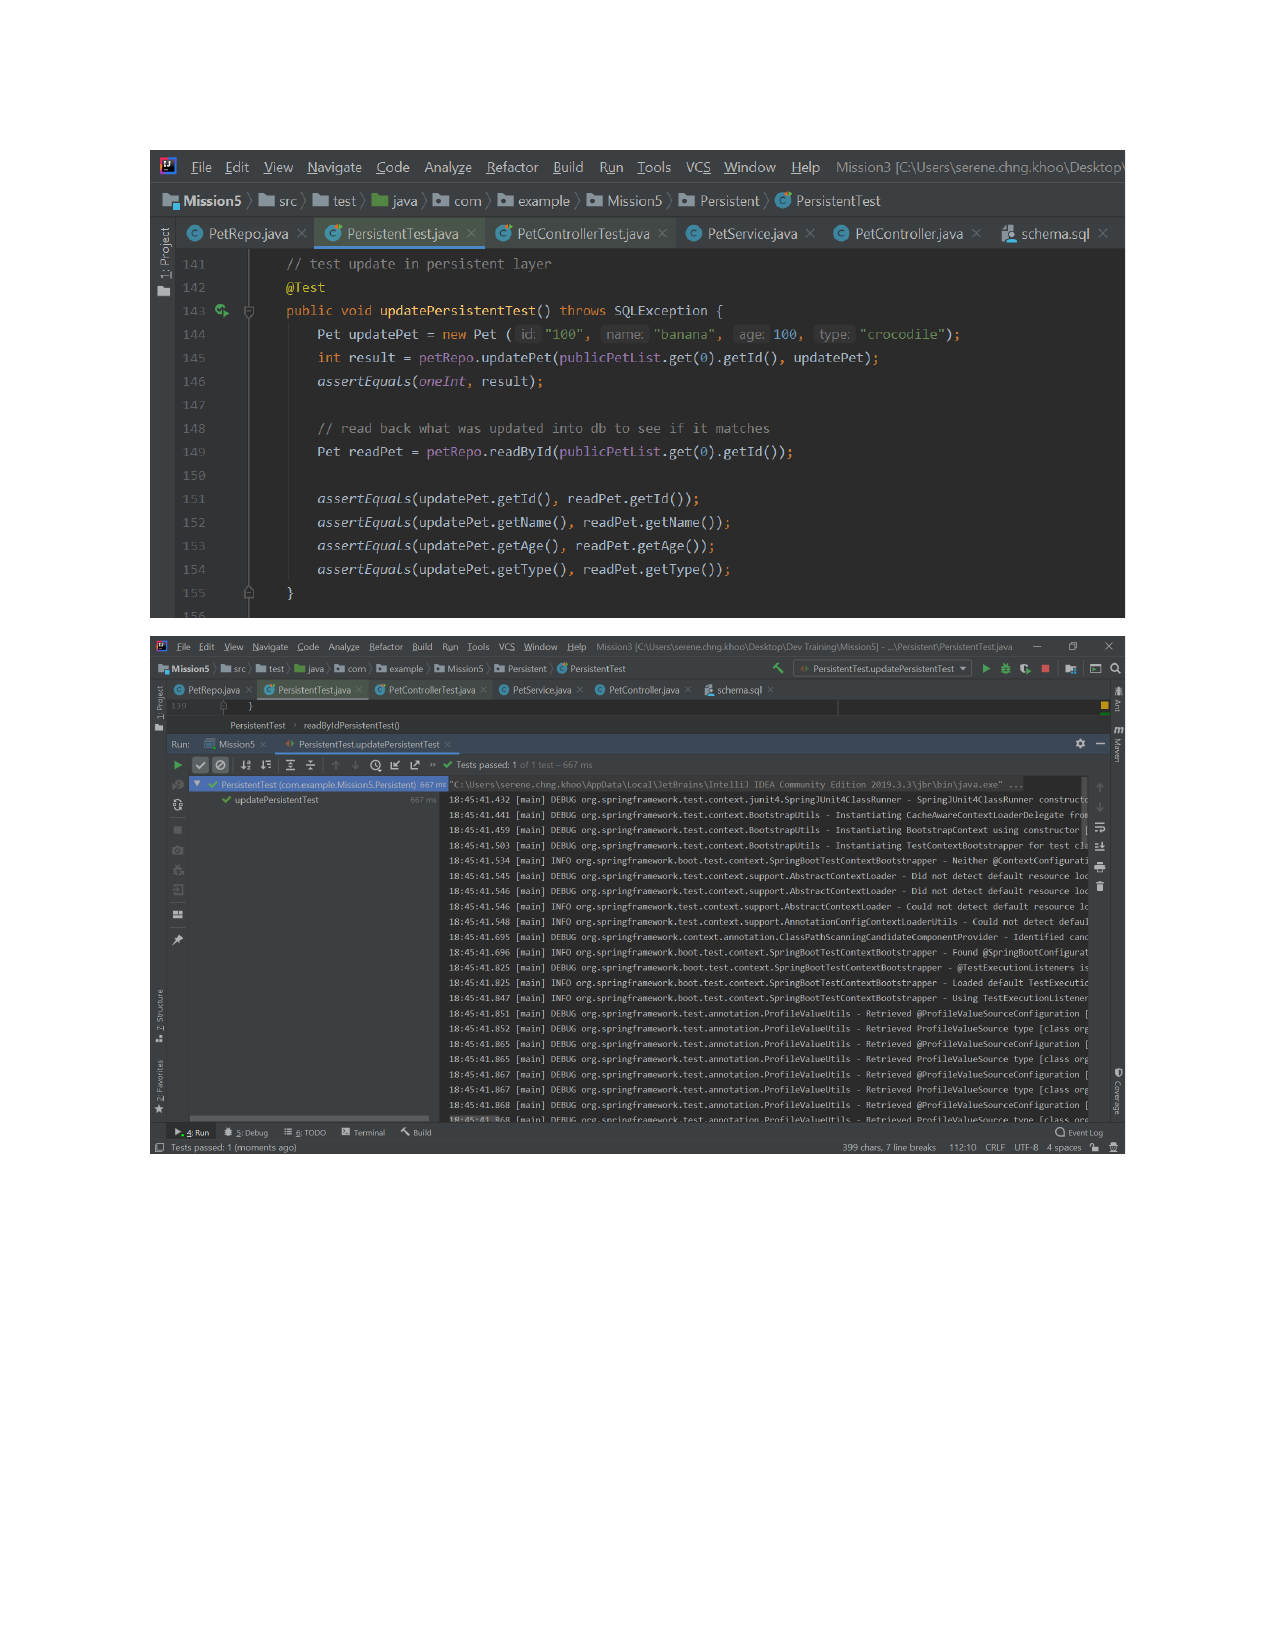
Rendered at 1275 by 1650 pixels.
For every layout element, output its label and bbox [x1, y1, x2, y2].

picture [150, 150, 1125, 618]
picture [150, 636, 1125, 1154]
